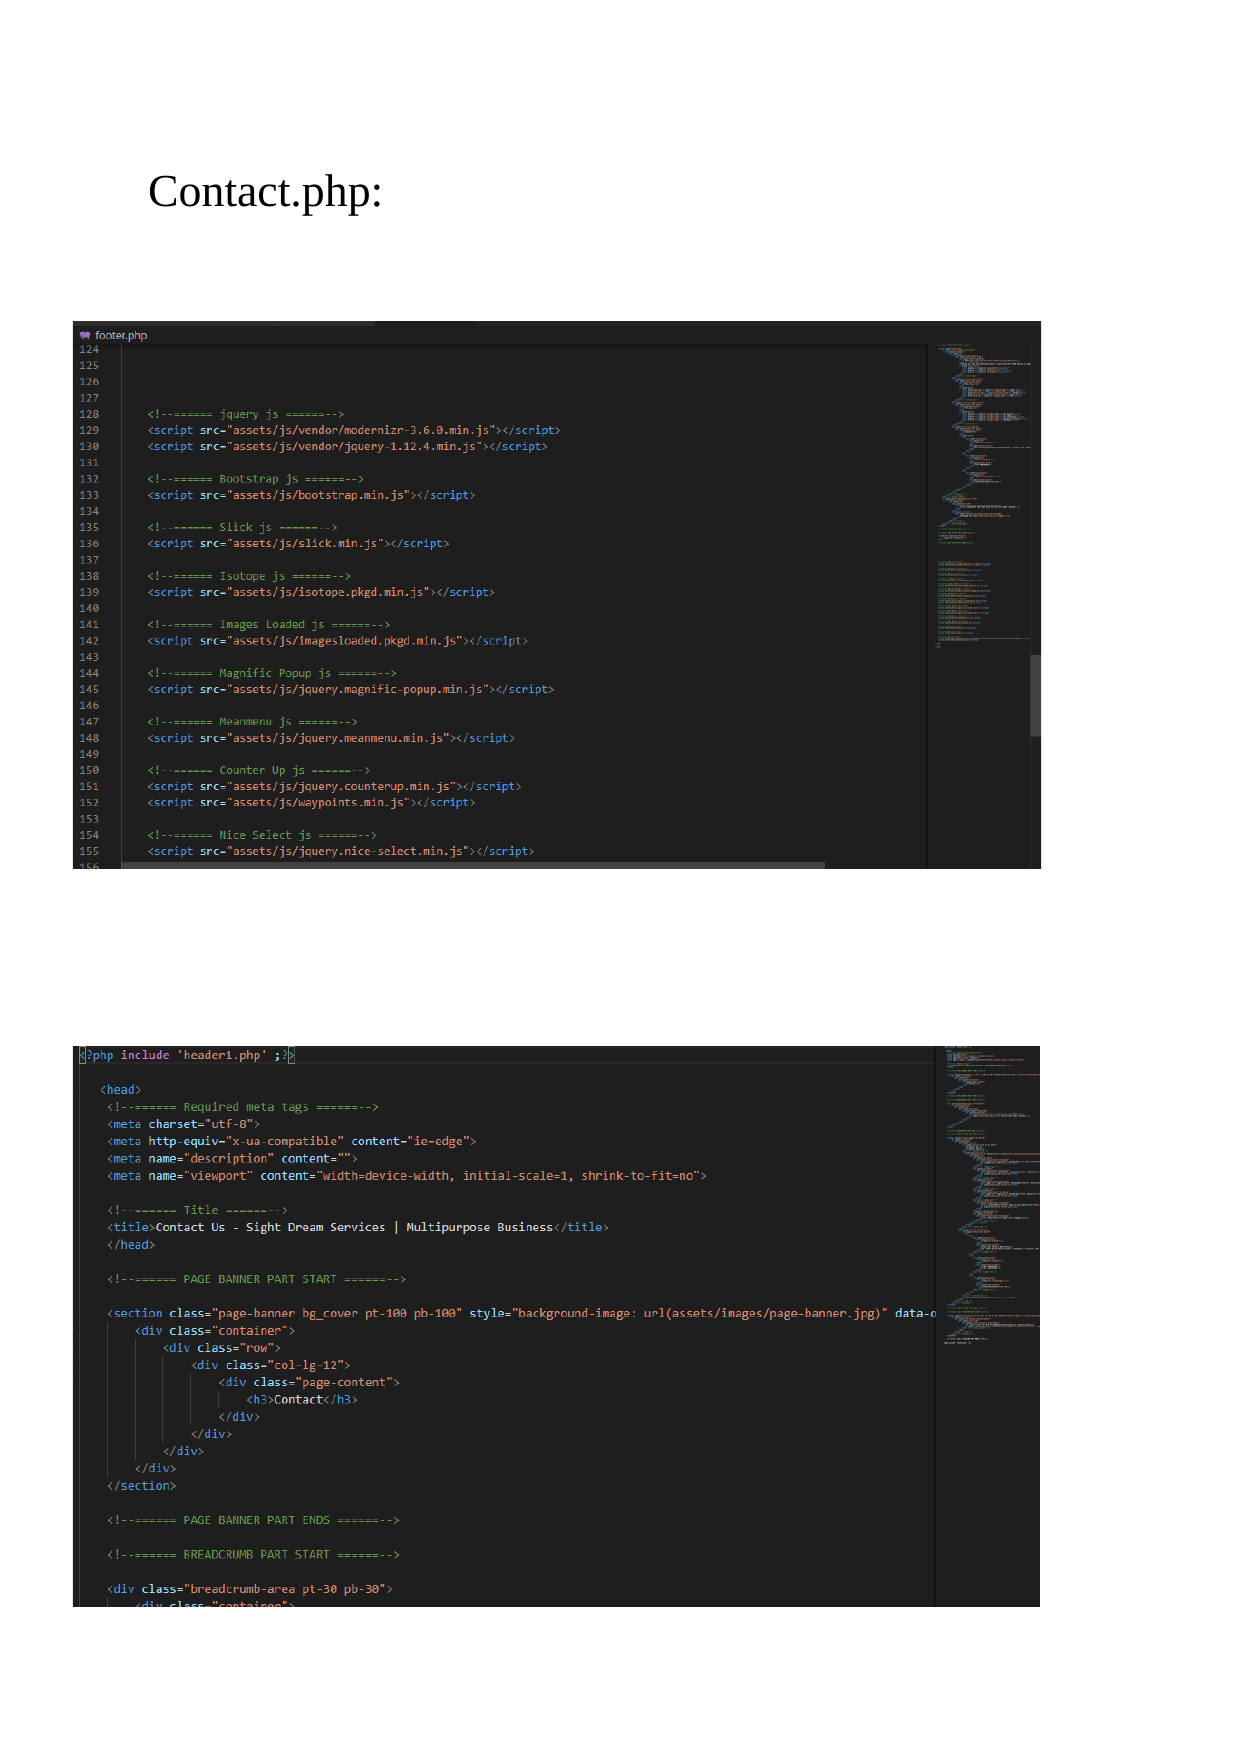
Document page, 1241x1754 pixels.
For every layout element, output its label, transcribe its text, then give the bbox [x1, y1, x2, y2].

picture [72, 321, 1042, 869]
picture [72, 1046, 1040, 1607]
text Contact.php: [73, 163, 1176, 216]
